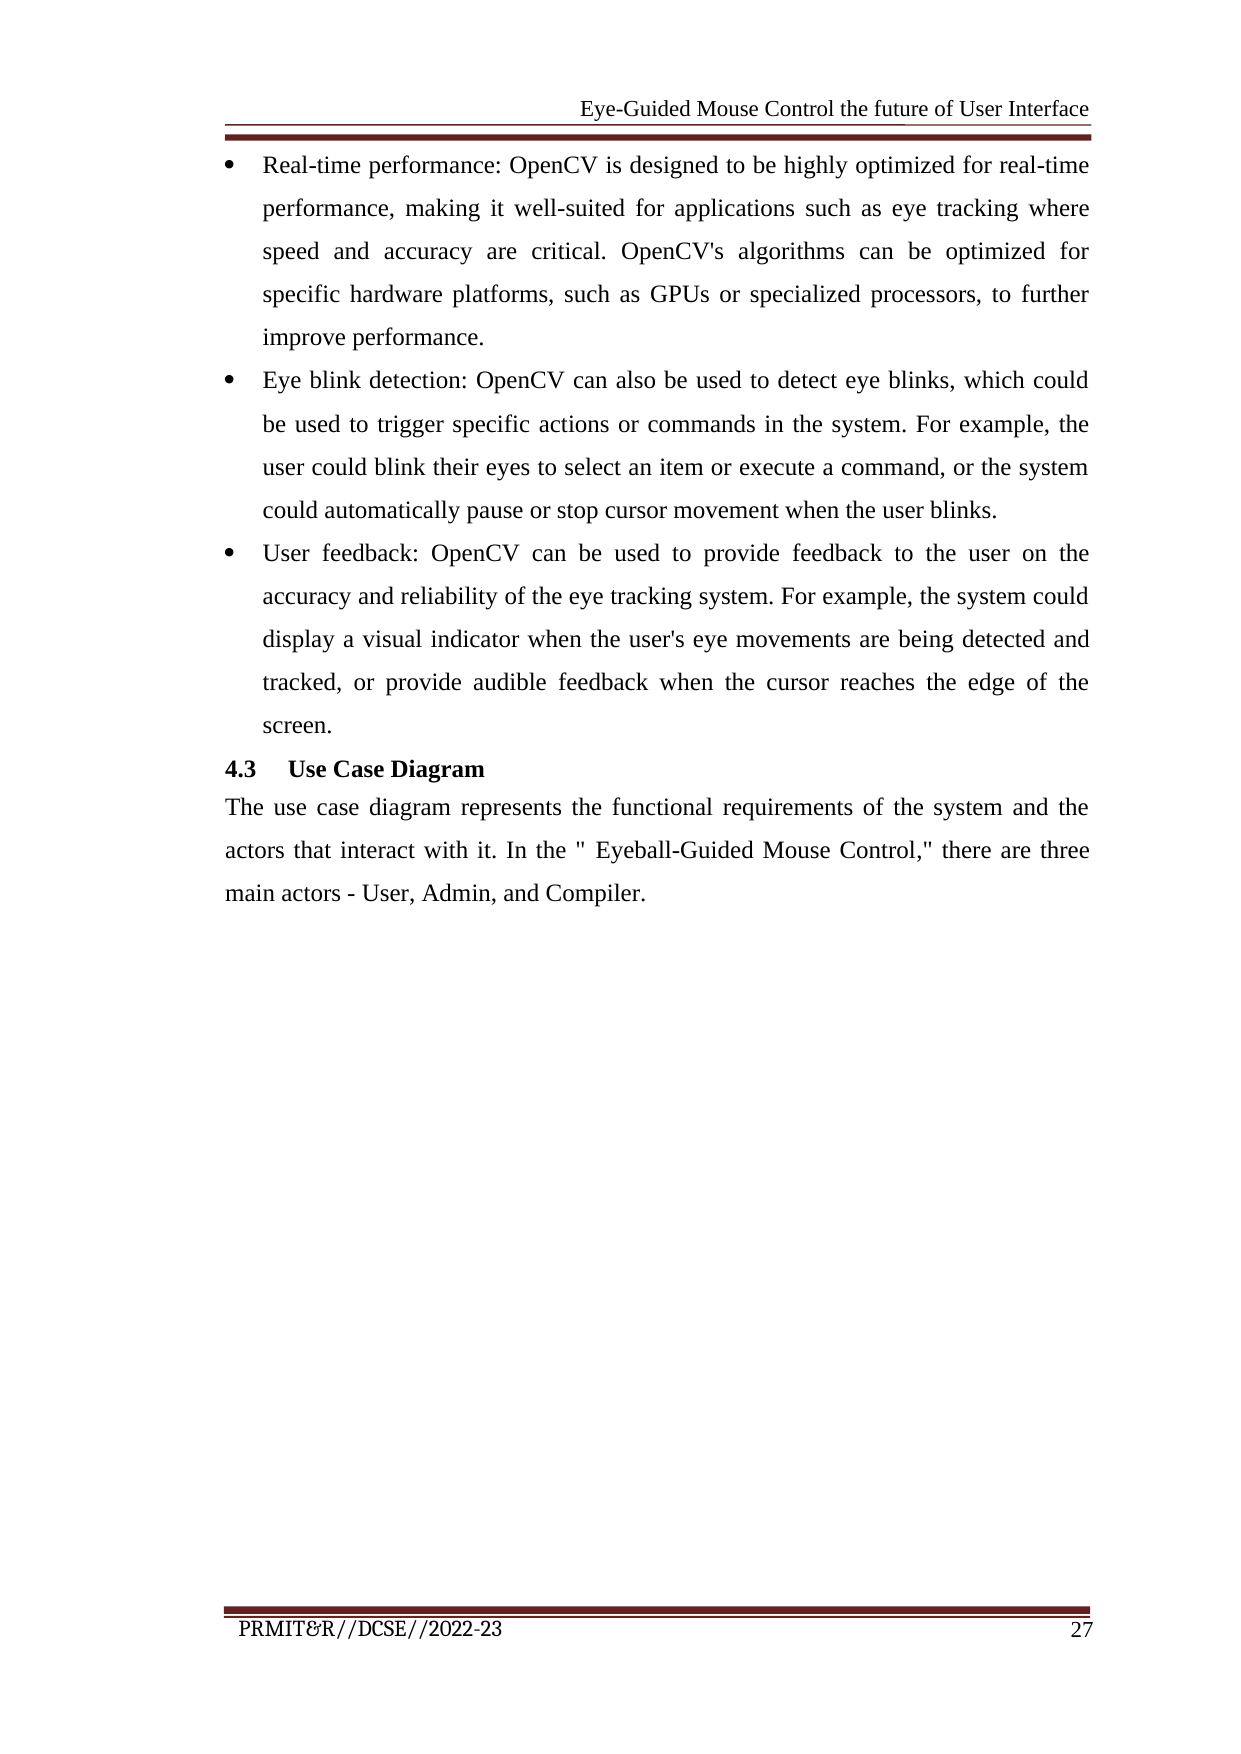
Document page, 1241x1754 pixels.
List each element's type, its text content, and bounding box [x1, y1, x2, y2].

list User feedback: OpenCV can be used to provide feedback to the user on the accuracy and reliability of the eye tracking system. For example, the system could display a visual indicator when the user's eye movements are being detected and tracked, or provide audible feedback when the cursor reaches the edge of the screen. [225, 538, 1090, 739]
list Use Case Diagram [225, 754, 1090, 782]
list Eye blink detection: OpenCV can also be used to detect eye blinks, which could be used to trigger specific actions or commands in the system. For example, the user could blink their eyes to select an item or execute a command, or the system could automatically pause or stop cursor movement when the user blinks. [225, 366, 1090, 524]
text The use case diagram represents the functional requirements of the system and the actors that interact with it. In the " Eyeball-Guided Mouse Control," there are three main actors - User, Admin, and Compiler. [225, 792, 1090, 907]
list Real-time performance: OpenCV is designed to be highly optimized for real-time performance, making it well-suited for applications such as eye tracking where speed and accuracy are critical. OpenCV's algorithms can be optimized for specific hardware platforms, such as GPUs or specialized processors, to further improve performance. [225, 150, 1090, 351]
